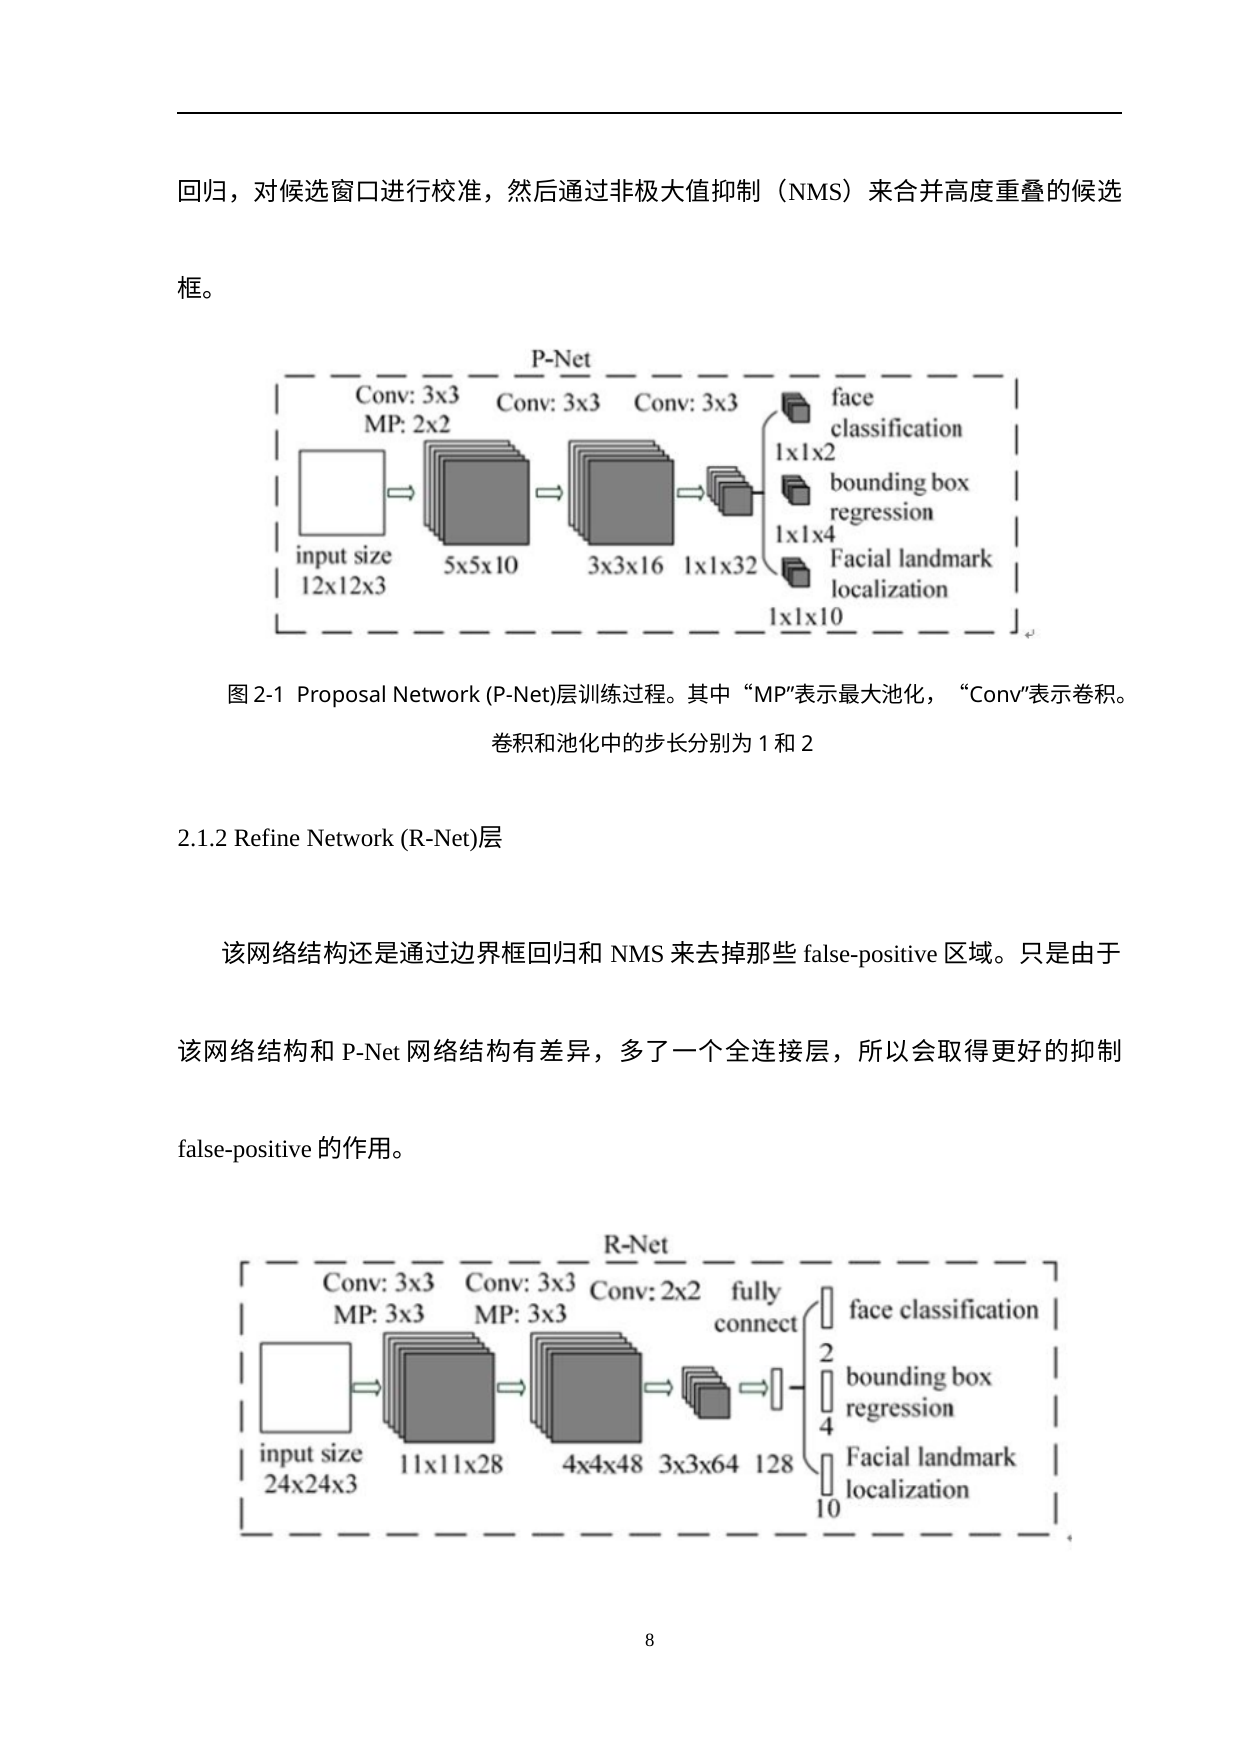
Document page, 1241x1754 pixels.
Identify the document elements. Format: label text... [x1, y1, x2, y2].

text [177, 157, 1122, 319]
picture [227, 1222, 1073, 1553]
subtitle 2.1.2 Refine Network (R-Net)层 [177, 803, 1122, 868]
text 该网络结构还是通过边界框回归和NMS来去掉那些false-positive区域。只是由于该网络结构和P-Net网络结构有差异，多了一个全连接层，所以会取得更好的抑制false-positive的作用。 [177, 919, 1122, 1179]
text 图2-1 Proposal Network (P-Net)层训练过程。其中“MP”表示最大池化，“Conv”表示卷积。 卷积和池化中的步长分别为1和2 [177, 677, 1122, 758]
picture [249, 337, 1050, 653]
